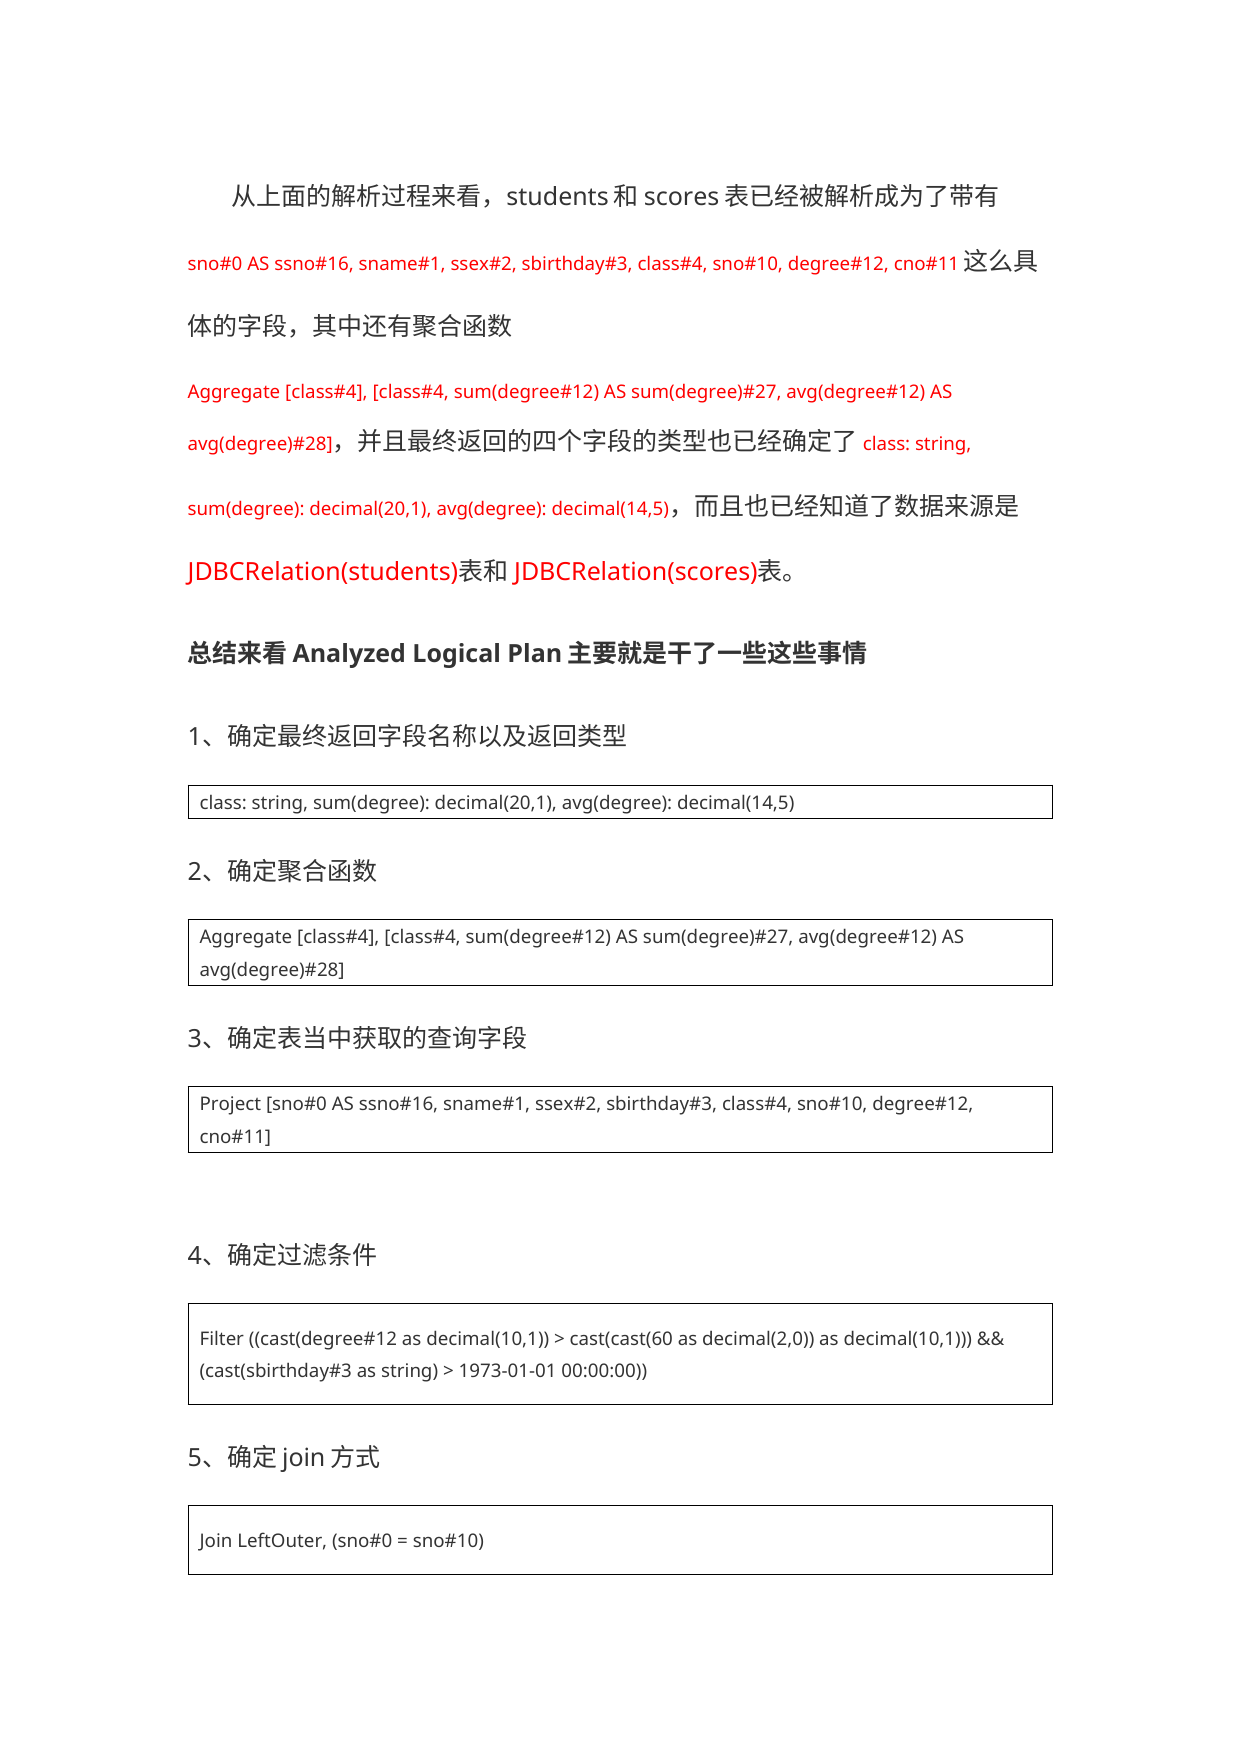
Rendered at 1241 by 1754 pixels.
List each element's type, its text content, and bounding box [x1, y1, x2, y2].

table_header == Analyzed Logical Plan == class: string, sum(degree): decimal(20,1), avg(degree): decimal(14,5) Aggregate [class#4], [class#4, sum(degree#12) AS sum(degree)#27, avg(degree#12) AS avg(degree)#28] +- SubqueryAlias temp1 +- Project [sno#0 AS ssno#16, sname#1, ssex#2, sbirthday#3, class#4, sno#10, degree#12, cno#11] +- Filter ((cast(degree#12 as decimal(10,1)) > cast(cast(60 as decimal(2,0)) as decimal(10,1))) && (cast(sbirthday#3 as string) > 1973-01-01 00:00:00)) +- Join LeftOuter, (sno#0 = sno#10) :- SubqueryAlias students : +- Relation[sno#0,sname#1,ssex#2,sbirthday#3,class#4] JDBCRelation(students) [numPartitions=1] +- SubqueryAlias scores +- Relation[sno#10,cno#11,degree#12] JDBCRelation(scores) [numPartitions=1] [189, 228, 1052, 748]
text Aggregate [class#4], [class#4, sum(degree#12) AS sum(degree)#27, avg(degree#12) AS avg(degree)#28]，并且最终返回的四个字段的类型也已经确定了class: string, sum(degree): decimal(20,1), avg(degree): decimal(14,5)，而且也已经知道了数据来源是JDBCRelation(students)表和 JDBCRelation(scores)表。 [187, 979, 1053, 1207]
text 2、确定聚合函数 [187, 1441, 1053, 1506]
table_header Aggregate [class#4], [class#4, sum(degree#12) AS sum(degree)#27, avg(degree#12) AS avg(degree)#28] [189, 1525, 1052, 1590]
text 所以上面的 SQL 经过这个阶段生成的 Analyzed Logical Plan 如下： [187, 162, 1053, 227]
table_header class: string, sum(degree): decimal(20,1), avg(degree): decimal(14,5) [189, 1390, 1052, 1423]
text 1、确定最终返回字段名称以及返回类型 [187, 1307, 1053, 1372]
text 总结来看Analyzed Logical Plan主要就是干了一些这些事情 [187, 1224, 1053, 1289]
text 从上面的解析过程来看，students和scores表已经被解析成为了带有sno#0 AS ssno#16, sname#1, ssex#2, sbirthday#3, class#4, sno#10, degree#12, cno#11这么具体的字段，其中还有聚合函数 [187, 767, 1053, 962]
